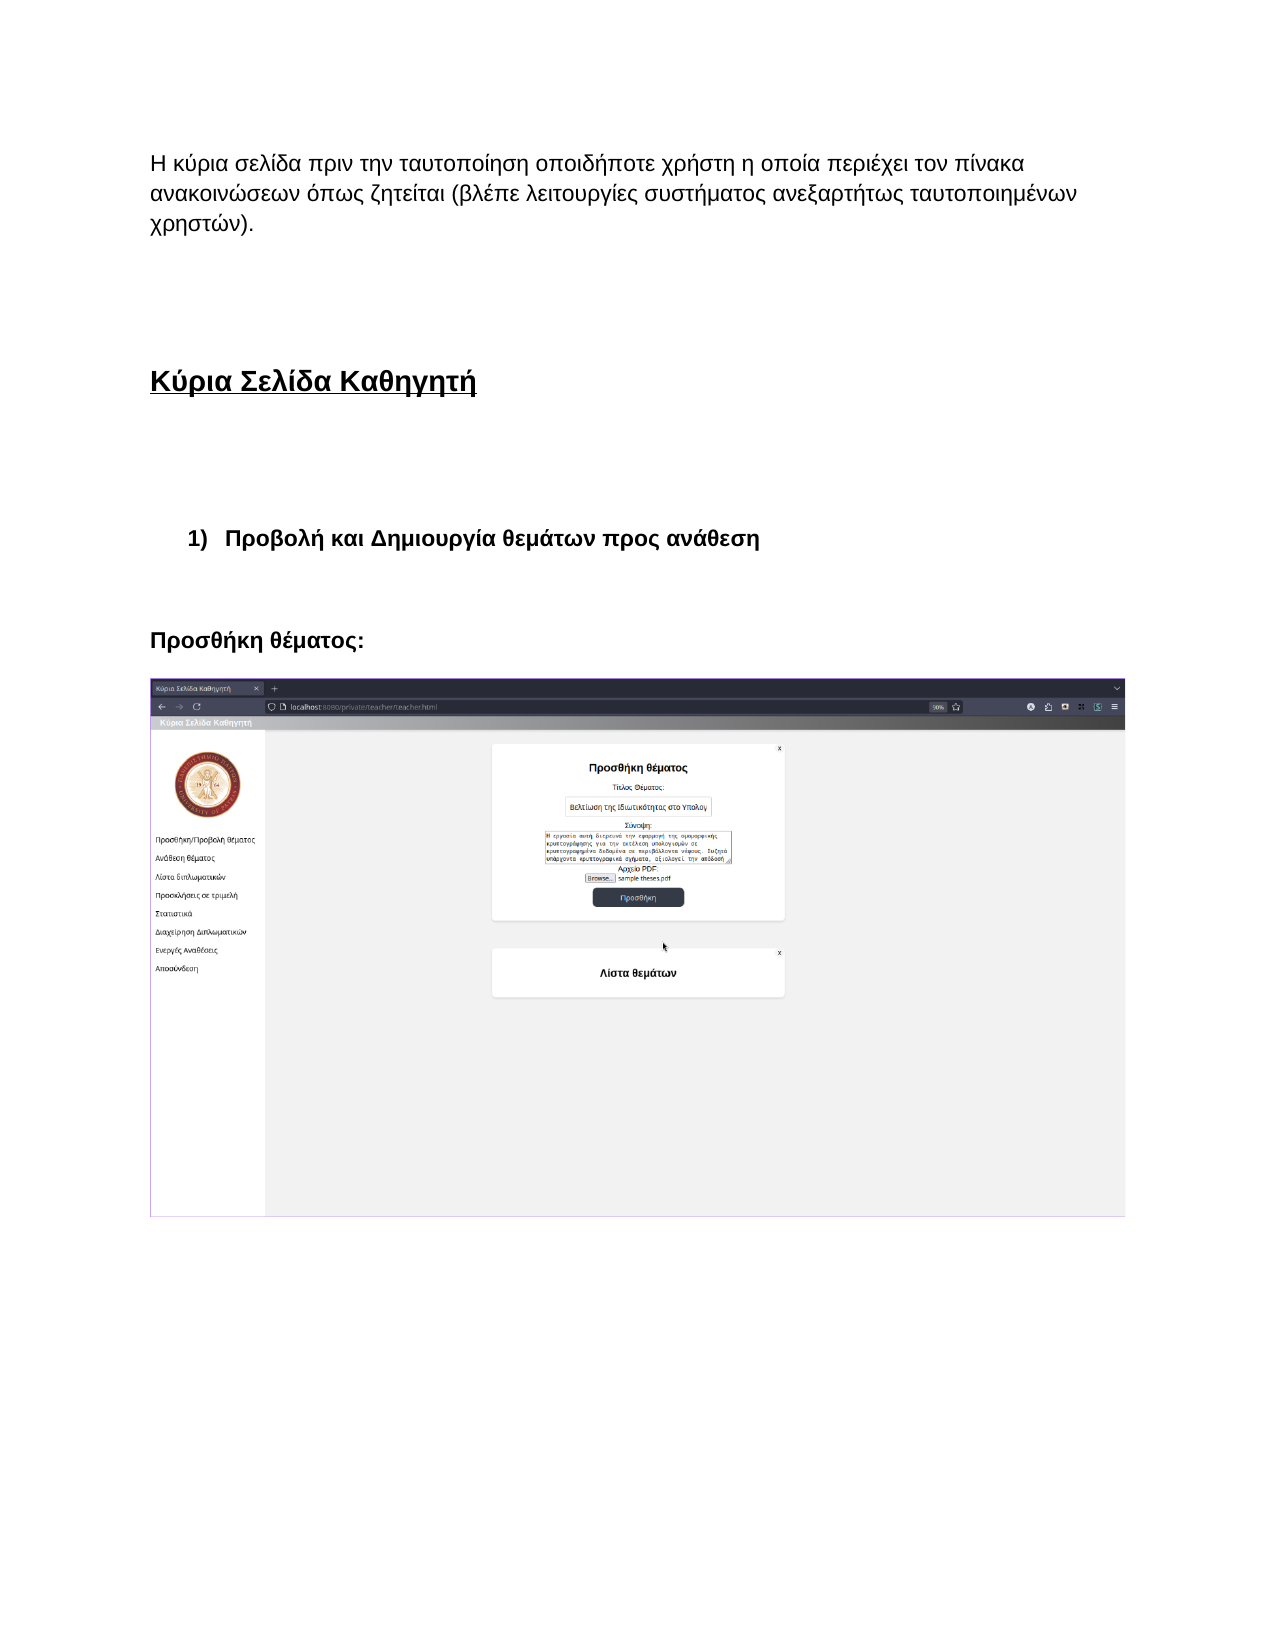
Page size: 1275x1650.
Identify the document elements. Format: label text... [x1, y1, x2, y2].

text Προσθήκη θέματος: [150, 627, 1125, 653]
list Προβολή και Δημιουργία θεμάτων προς ανάθεση [187, 525, 1125, 551]
text Κύρια Σελίδα Καθηγητή [150, 363, 1125, 397]
picture [150, 678, 1125, 1217]
text H κύρια σελίδα πριν την ταυτοποίηση οποιδήποτε χρήστη η οποία περιέχει τον πίνακα ανακοινώσεων όπως ζητείται (βλέπε λειτουργίες συστήματος ανεξαρτήτως ταυτοποιημένων χρηστών). [150, 150, 1125, 237]
